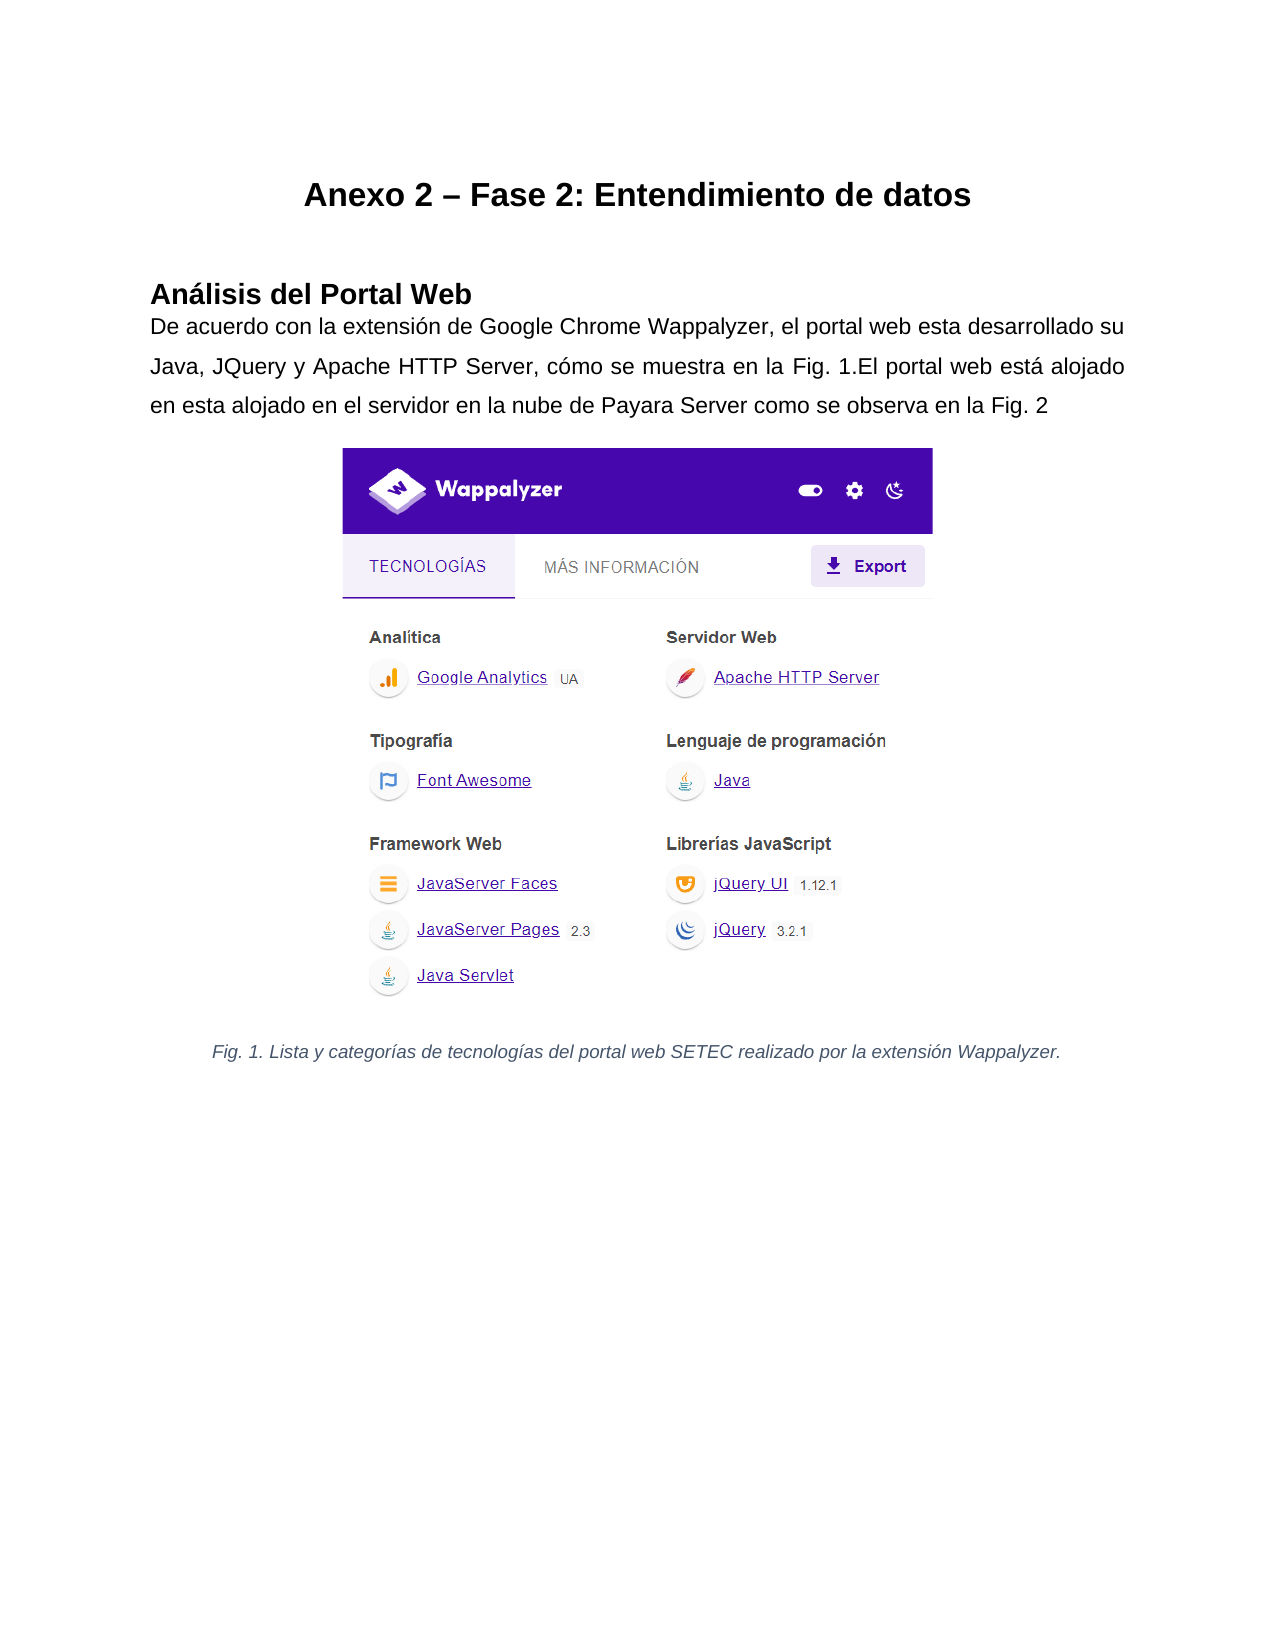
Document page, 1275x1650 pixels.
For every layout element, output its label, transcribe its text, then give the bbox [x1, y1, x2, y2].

subtitle Análisis del Portal Web [150, 277, 1125, 311]
subtitle Anexo 2 – Fase 2: Entendimiento de datos [150, 175, 1125, 213]
picture [342, 448, 933, 1011]
